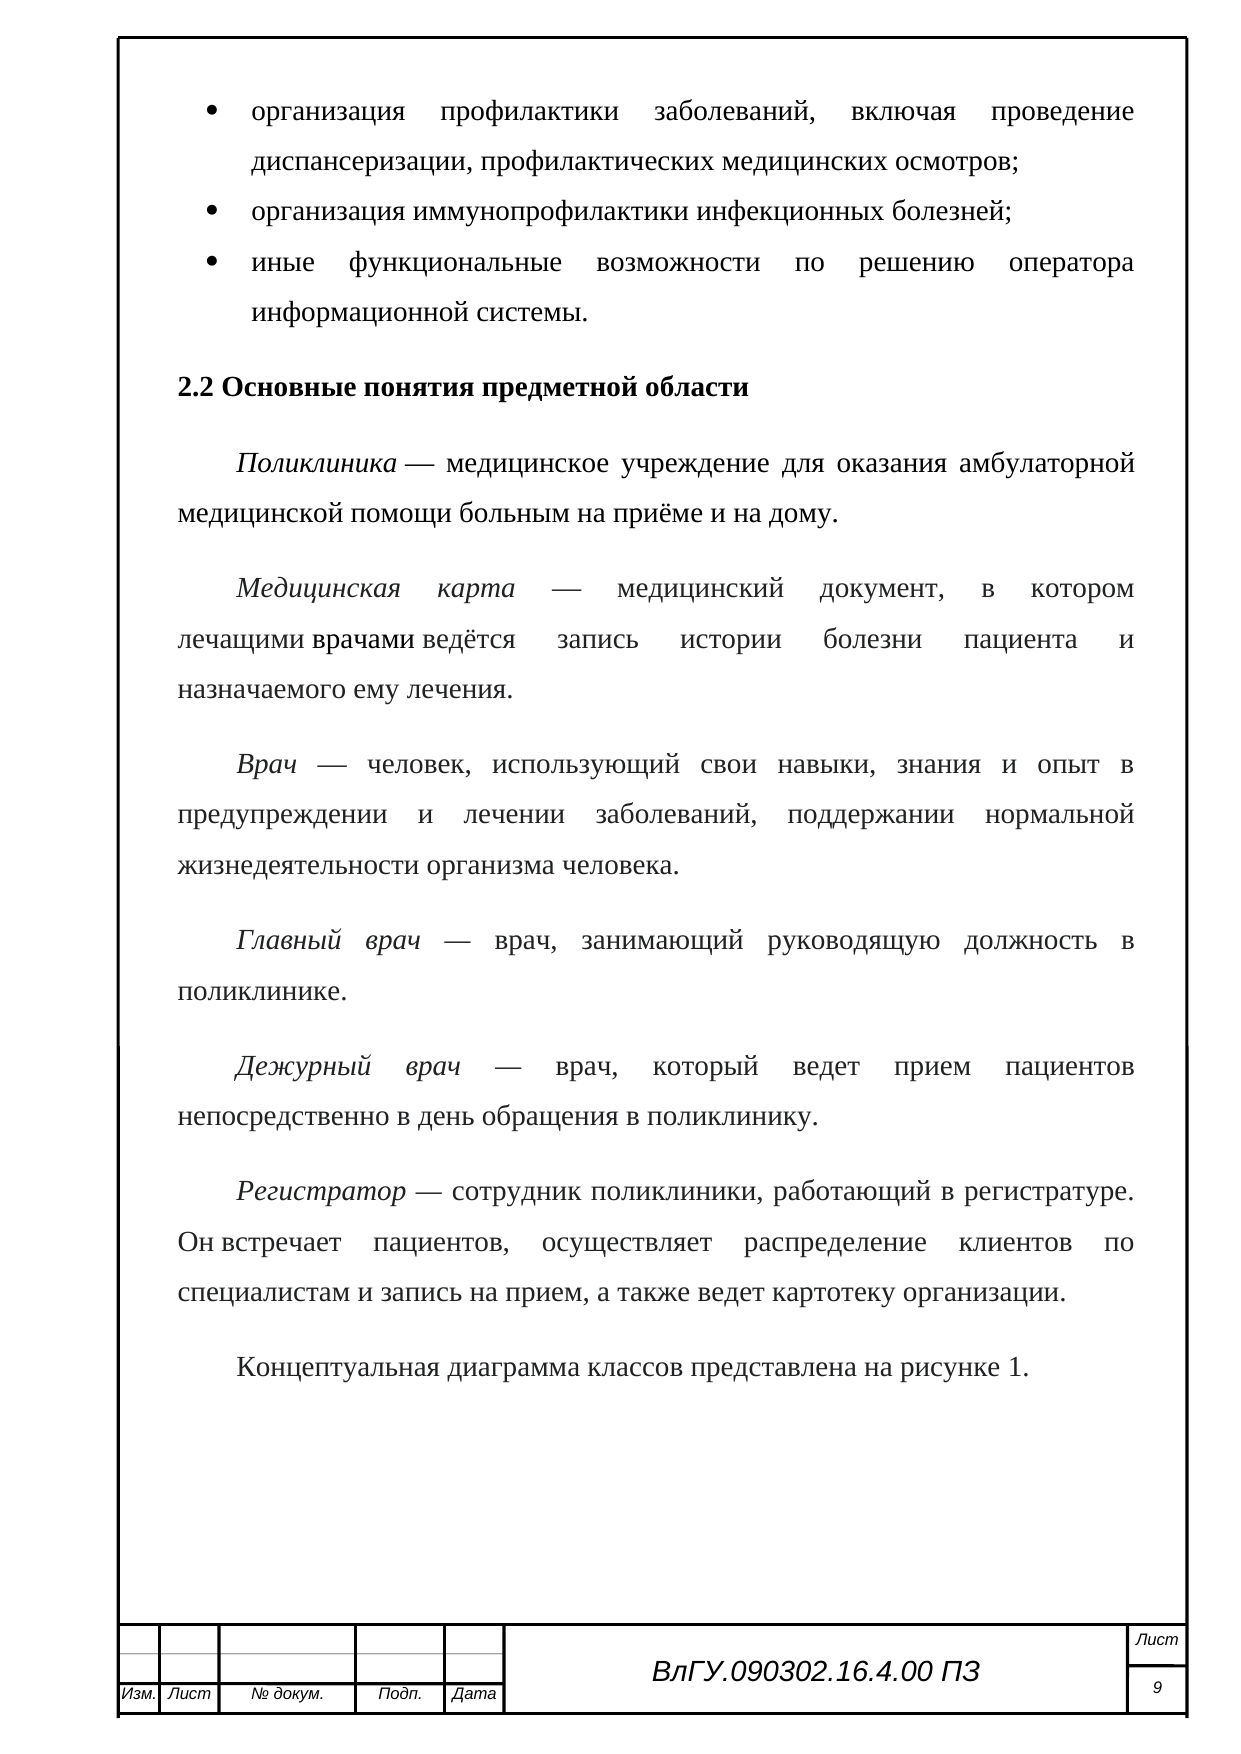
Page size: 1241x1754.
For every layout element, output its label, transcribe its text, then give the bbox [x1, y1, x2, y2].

text Медицинская карта — медицинский документ, в котором лечащими врачами ведётся запись истории болезни пациента и назначаемого ему лечения. [177, 570, 1135, 704]
text Регистратор — сотрудник поликлиники, работающий в регистратуре. Он встречает пациентов, осуществляет распределение клиентов по специалистам и запись на прием, а также ведет картотеку организации. [177, 1173, 1135, 1224]
text Поликлиника — медицинское учреждение для оказания амбулаторной медицинской помощи больным на приёме и на дому. [177, 445, 1135, 529]
list организация профилактики заболеваний, включая проведение диспансеризации, профилактических медицинских осмотров; [207, 93, 1135, 177]
list организация иммунопрофилактики инфекционных болезней; [207, 193, 1135, 227]
subtitle 2.2 Основные понятия предметной области [118, 369, 1194, 403]
text Врач — человек, использующий свои навыки, знания и опыт в предупреждении и лечении заболеваний, поддержании нормальной жизнедеятельности организма человека. [177, 830, 1135, 881]
text Дежурный врач — врач, который ведет прием пациентов непосредственно в день обращения в поликлинику. [177, 1048, 1135, 1132]
text Главный врач — врач, занимающий руководящую должность в поликлинике. [177, 922, 1135, 1006]
text Концептуальная диаграмма классов представлена на рисунке 1. [177, 1349, 1135, 1383]
text Регистратор — сотрудник поликлиники, работающий в регистратуре. Он встречает пациентов, осуществляет распределение клиентов по специалистам и запись на прием, а также ведет картотеку организации. [177, 1257, 1135, 1308]
text Врач — человек, использующий свои навыки, знания и опыт в предупреждении и лечении заболеваний, поддержании нормальной жизнедеятельности организма человека. [177, 746, 1135, 797]
list иные функциональные возможности по решению оператора информационной системы. [207, 244, 1135, 328]
